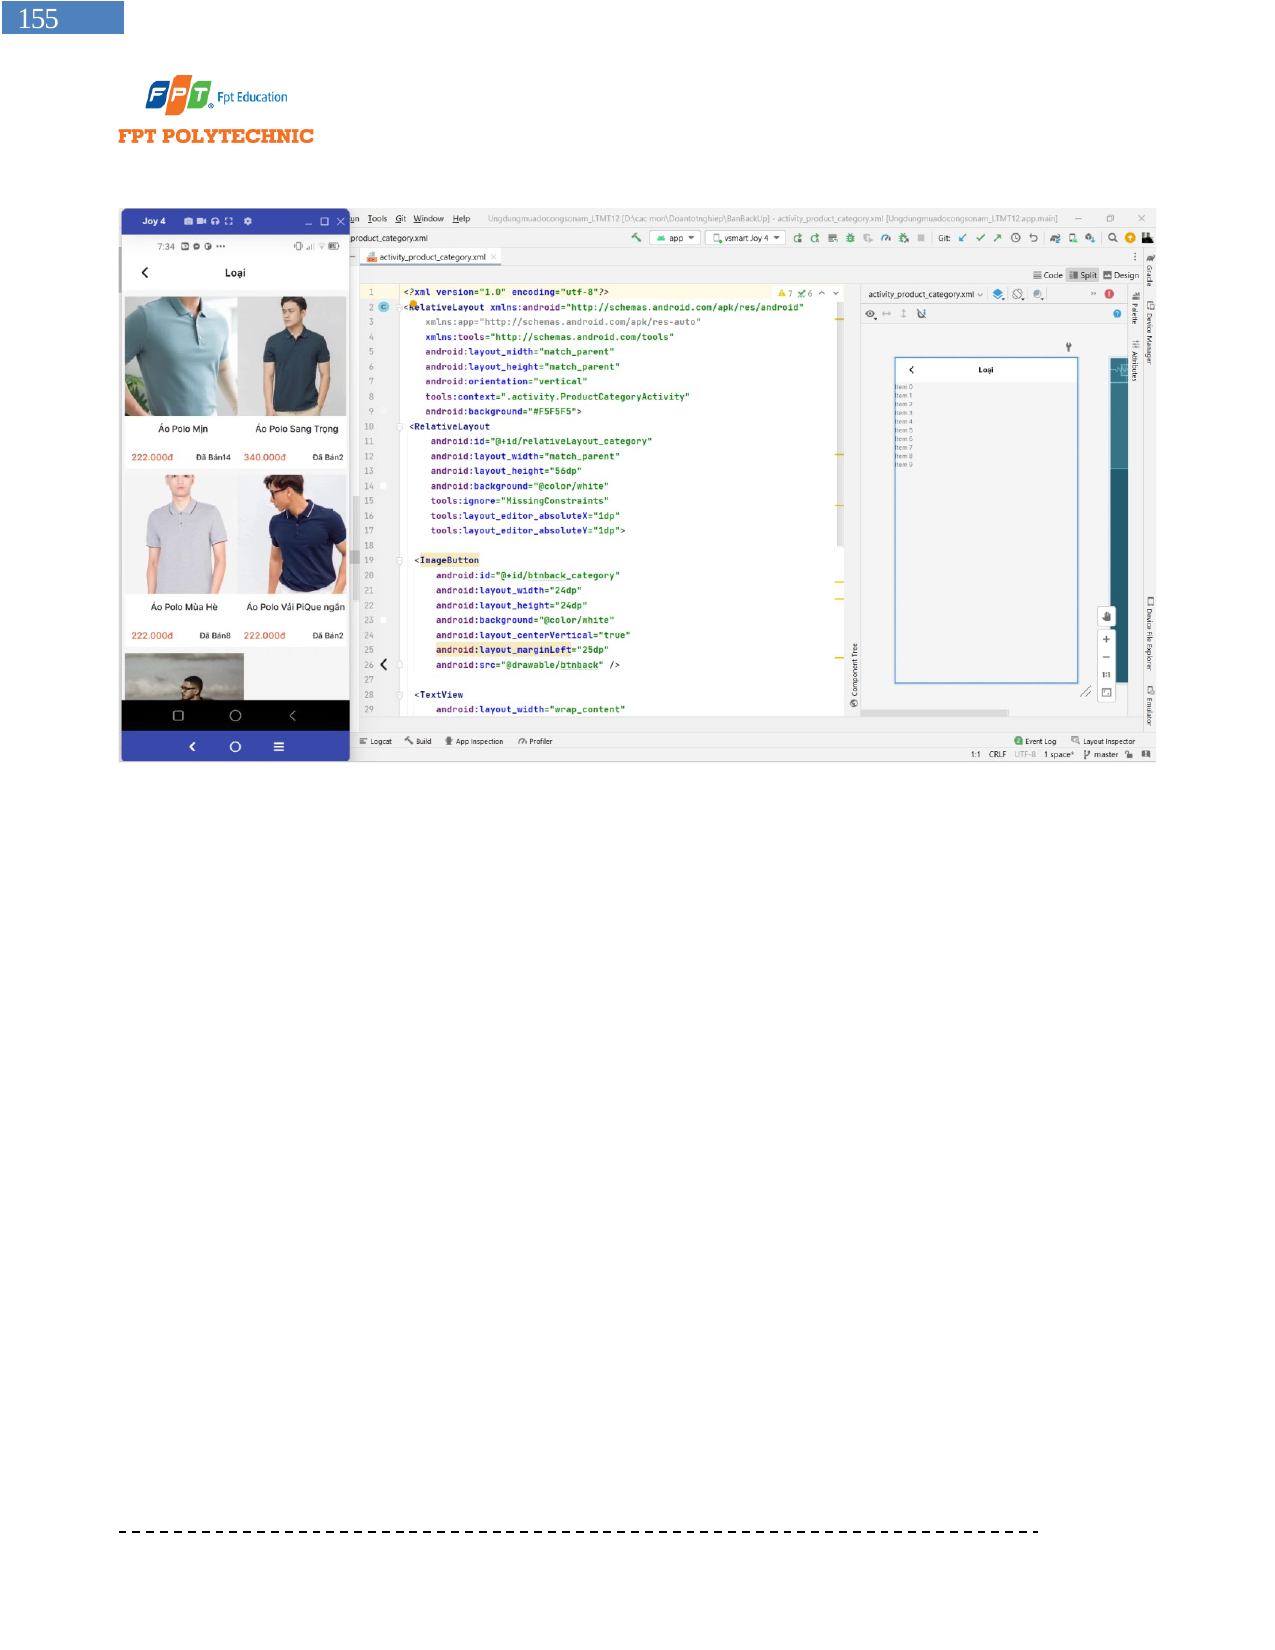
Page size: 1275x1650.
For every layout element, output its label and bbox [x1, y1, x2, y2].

picture [118, 208, 1157, 763]
picture [118, 75, 314, 143]
